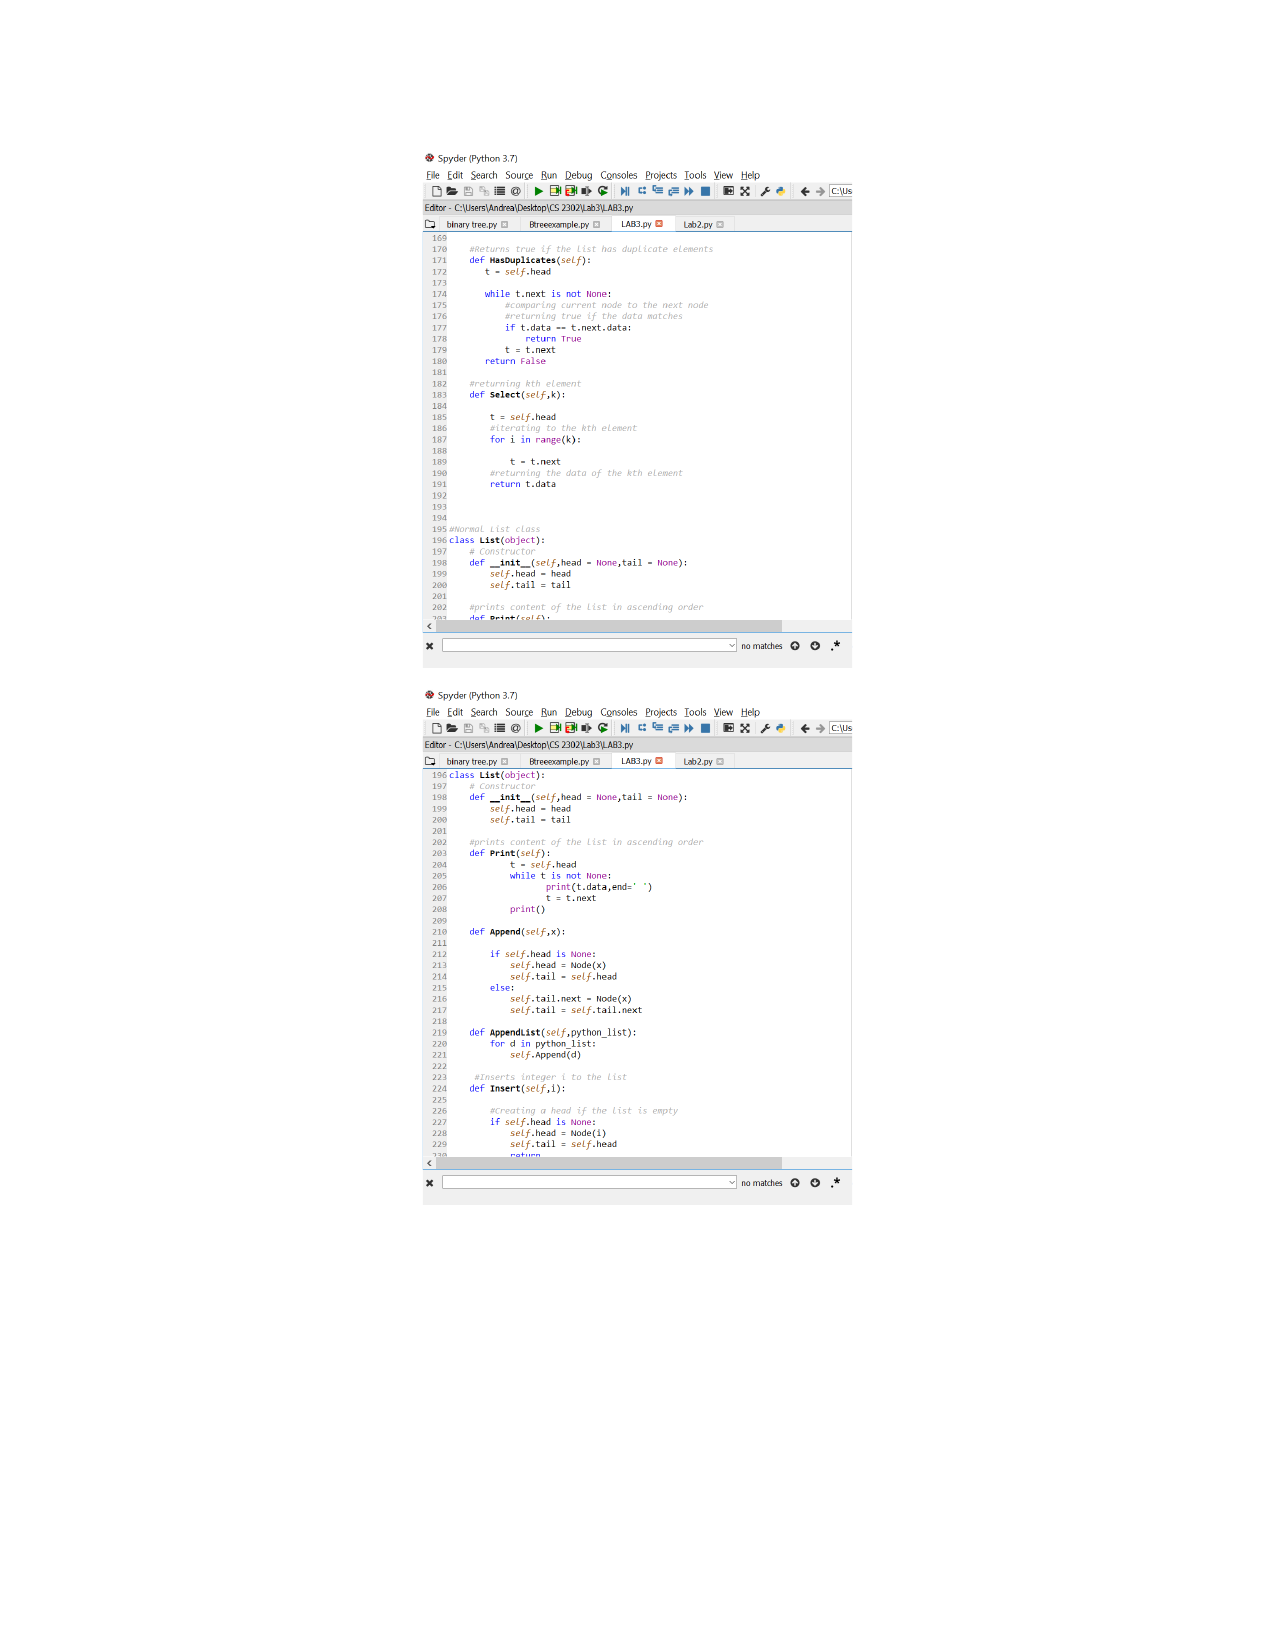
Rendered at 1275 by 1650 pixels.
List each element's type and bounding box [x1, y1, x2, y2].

picture [422, 150, 853, 668]
picture [422, 686, 853, 1205]
